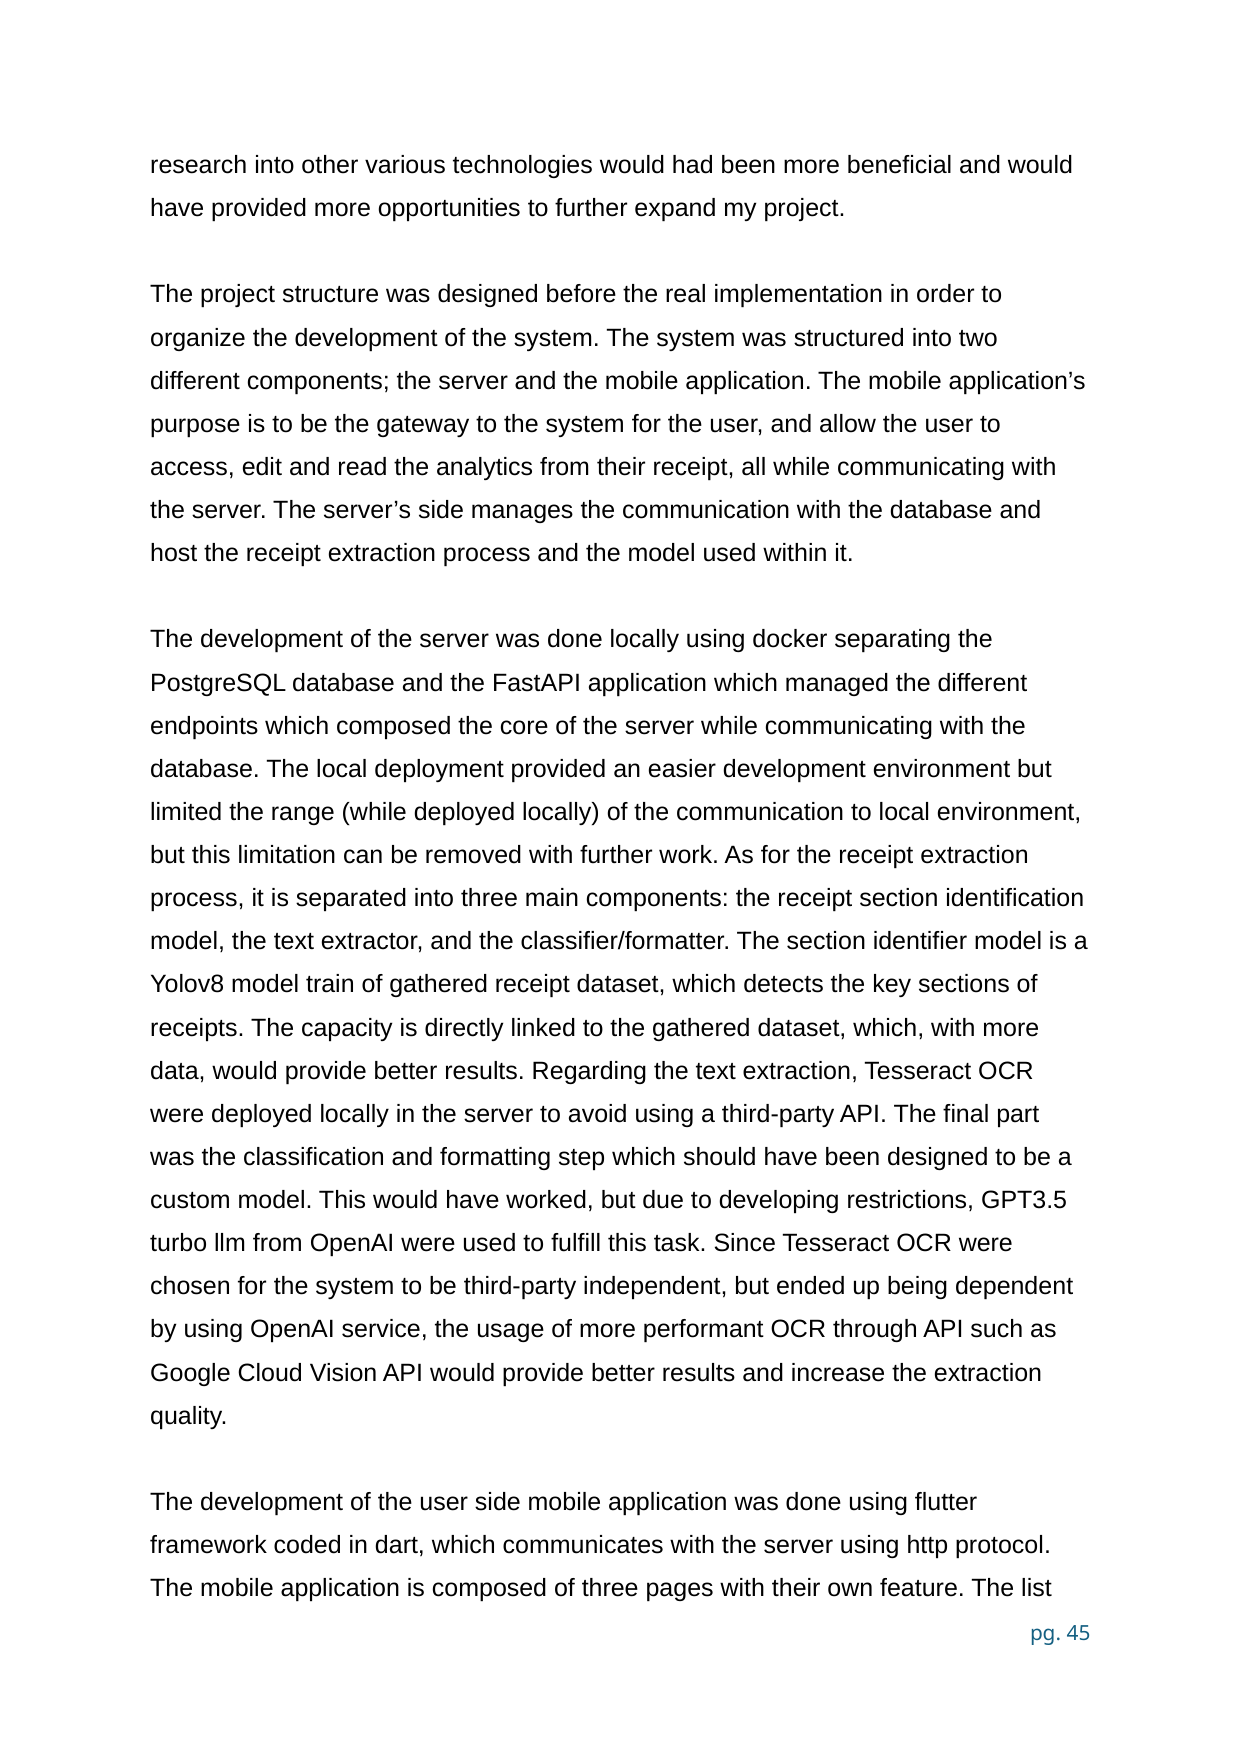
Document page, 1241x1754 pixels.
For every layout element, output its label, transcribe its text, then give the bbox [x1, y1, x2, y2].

text The development of the server was done locally using docker separating the PostgreSQL database and the FastAPI application which managed the different endpoints which composed the core of the server while communicating with the database. The local deployment provided an easier development environment but limited the range (while deployed locally) of the communication to local environment, but this limitation can be removed with further work. As for the receipt extraction process, it is separated into three main components: the receipt section identification model, the text extractor, and the classifier/formatter. The section identifier model is a Yolov8 model train of gathered receipt dataset, which detects the key sections of receipts. The capacity is directly linked to the gathered dataset, which, with more data, would provide better results. Regarding the text extraction, Tesseract OCR were deployed locally in the server to avoid using a third-party API. The final part was the classification and formatting step which should have been designed to be a custom model. This would have worked, but due to developing restrictions, GPT3.5 turbo llm from OpenAI were used to fulfill this task. Since Tesseract OCR were chosen for the system to be third-party independent, but ended up being dependent by using OpenAI service, the usage of more performant OCR through API such as Google Cloud Vision API would provide better results and increase the extraction quality. [150, 624, 1090, 1429]
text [150, 1487, 1090, 1602]
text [150, 150, 1090, 222]
text The project structure was designed before the real implementation in order to organize the development of the system. The system was structured into two different components; the server and the mobile application. The mobile application’s purpose is to be the gateway to the system for the user, and allow the user to access, edit and read the analytics from their receipt, all while communicating with the server. The server’s side manages the communication with the database and host the receipt extraction process and the model used within it. [150, 279, 1090, 567]
